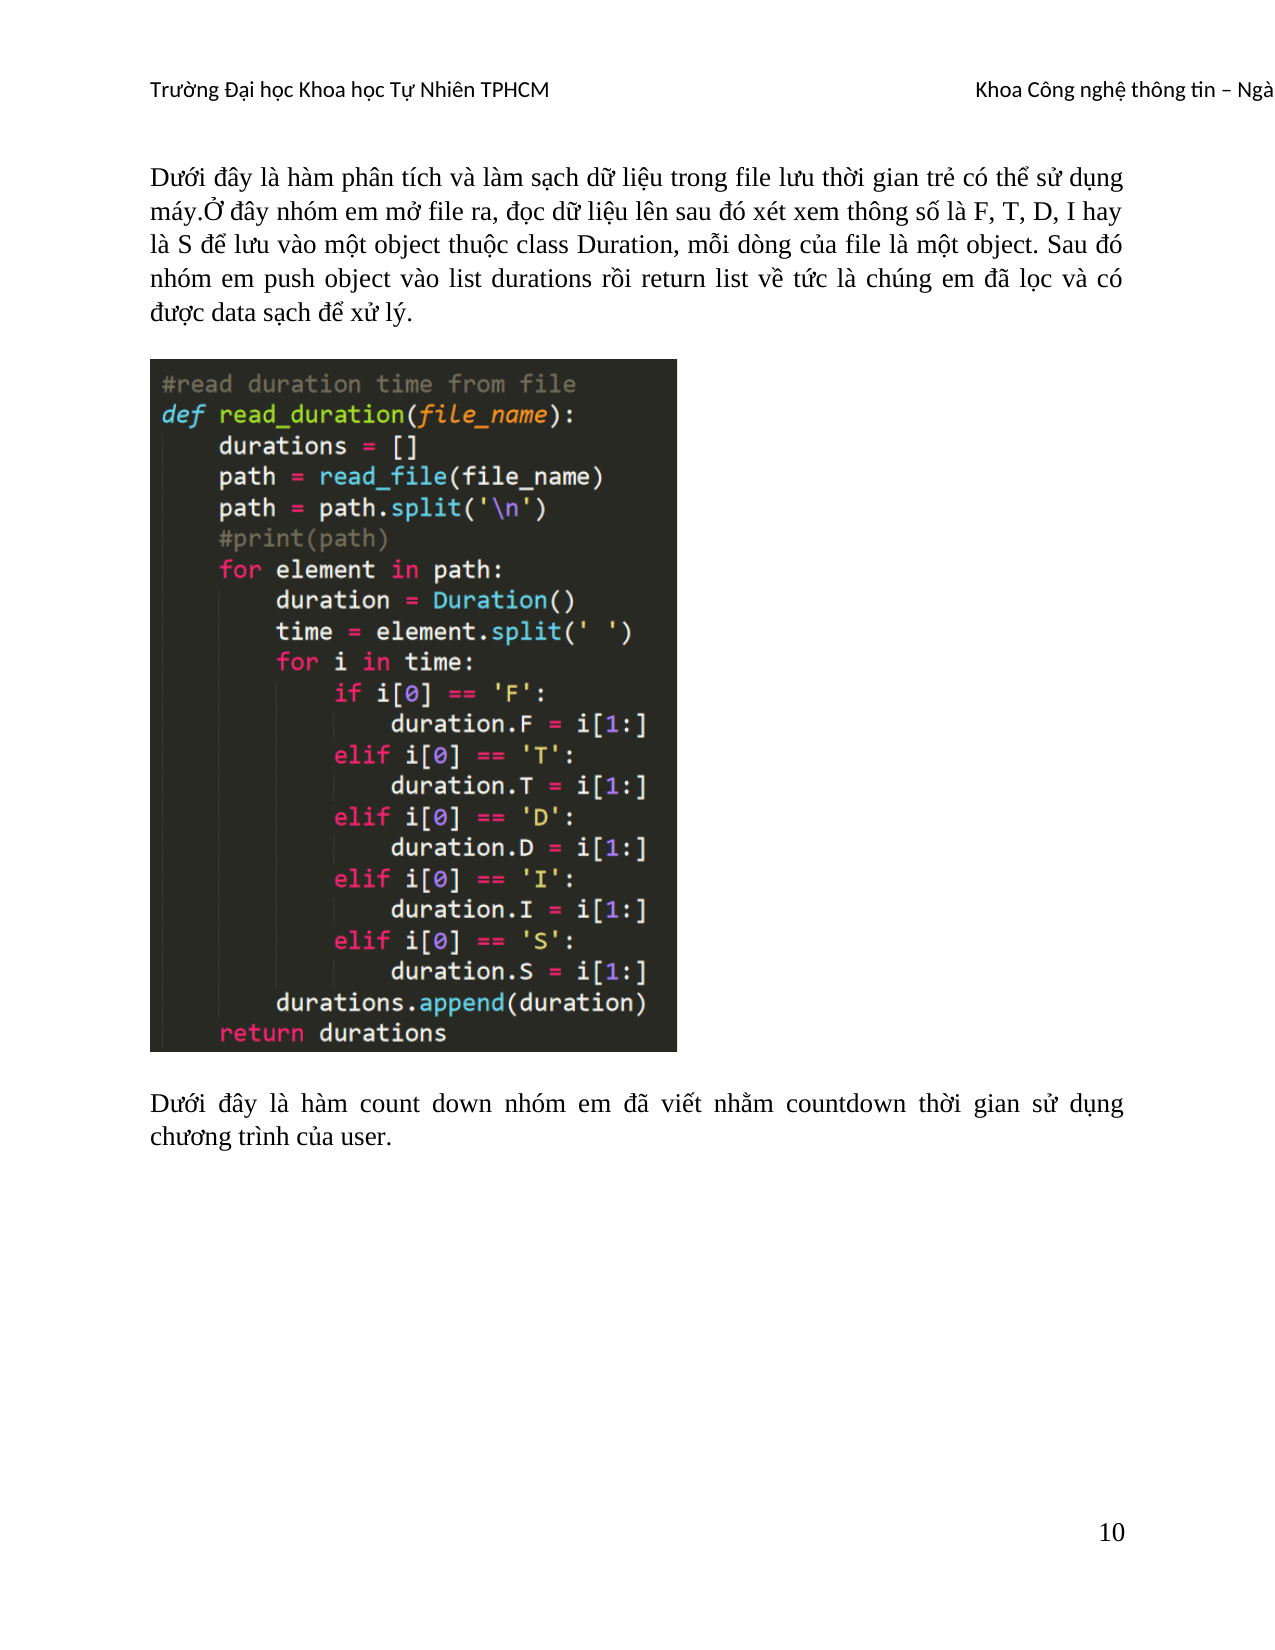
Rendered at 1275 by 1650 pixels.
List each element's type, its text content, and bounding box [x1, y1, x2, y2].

list Dưới đây là hàm phân tích và làm sạch dữ liệu trong file lưu thời gian trẻ có thể sử dụng máy.Ở đây nhóm em mở file ra, đọc dữ liệu lên sau đó xét xem thông số là F, T, D, I hay là S để lưu vào một object thuộc class Duration, mỗi dòng của file là một object. Sau đó nhóm em push object vào list durations rồi return list về tức là chúng em đã lọc và có được data sạch để xử lý. [150, 293, 1125, 327]
picture [150, 359, 678, 1052]
list Dưới đây là hàm count down nhóm em đã viết nhằm countdown thời gian sử dụng chương trình của user. [150, 1118, 1125, 1152]
